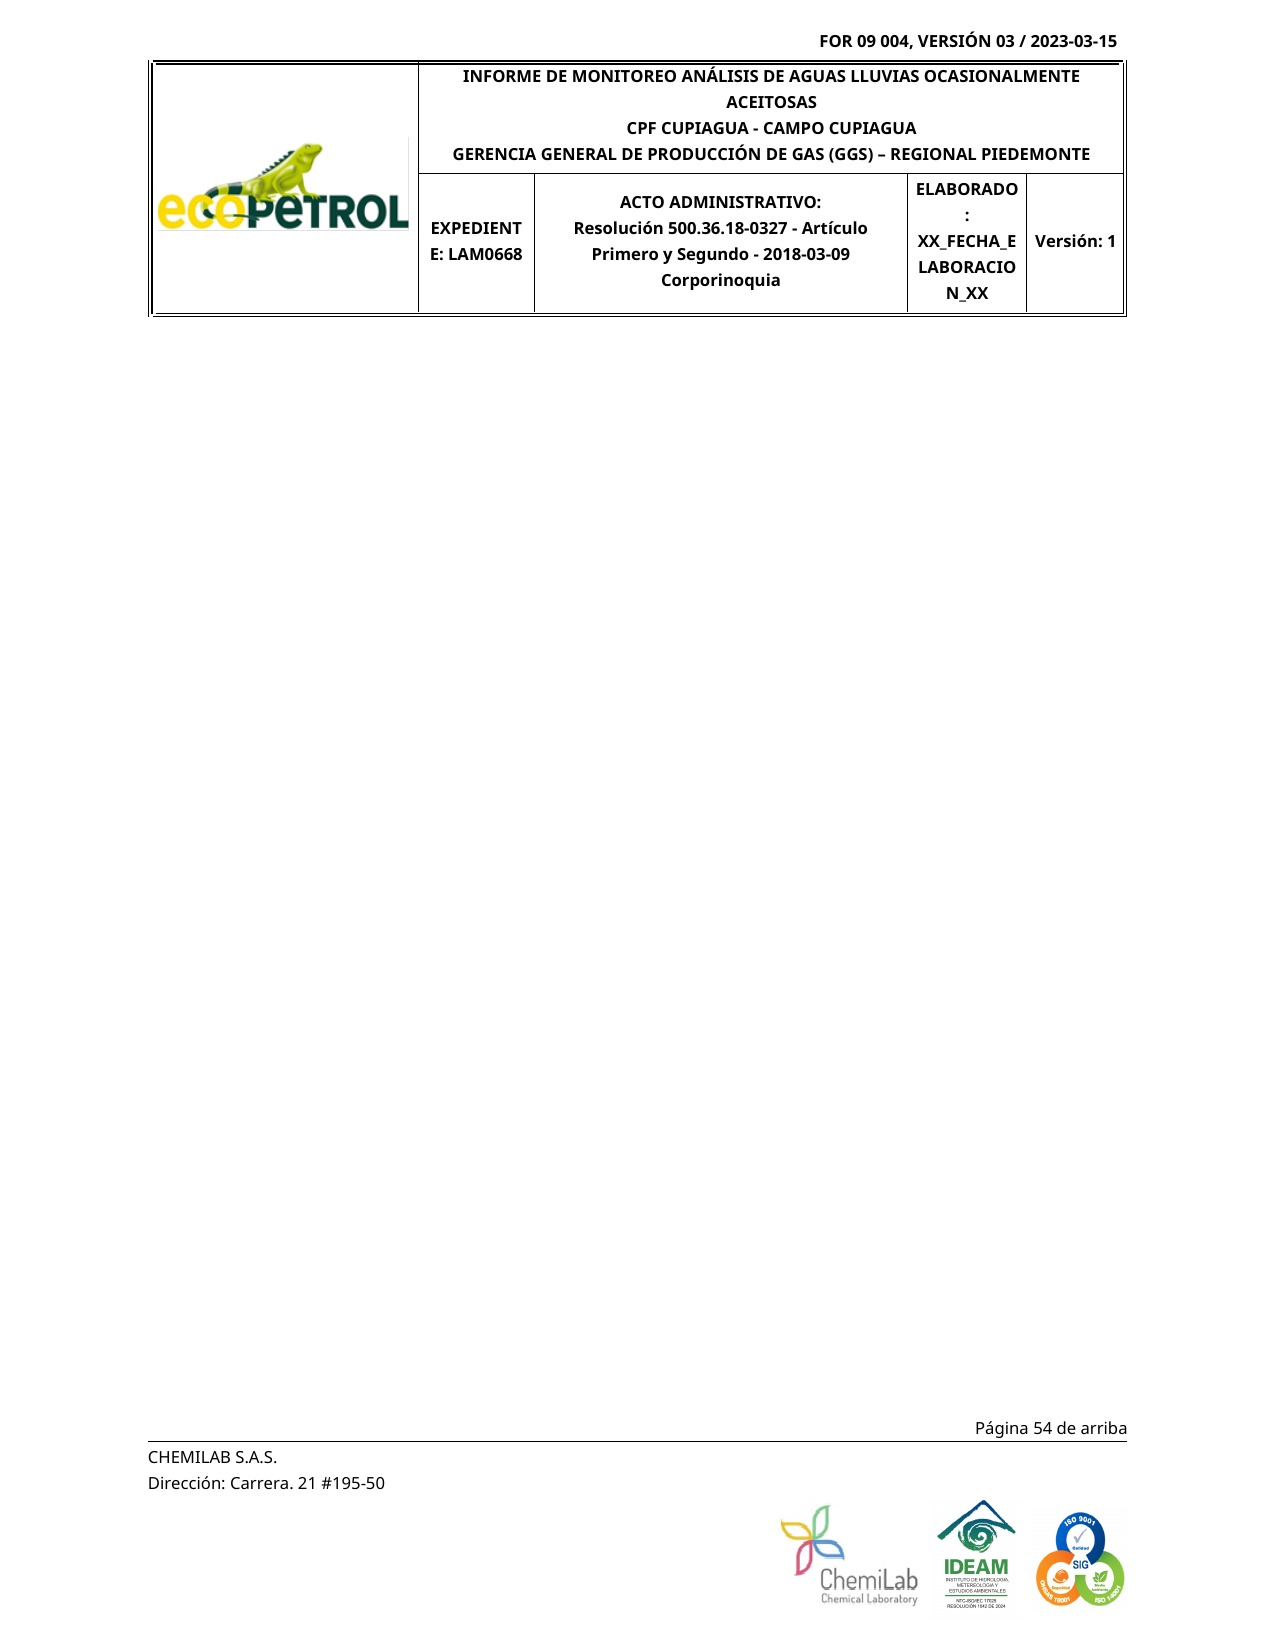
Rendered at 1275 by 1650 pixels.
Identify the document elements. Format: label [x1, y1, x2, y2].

picture [775, 1497, 1024, 1620]
picture [157, 137, 411, 233]
picture [1032, 1507, 1128, 1610]
